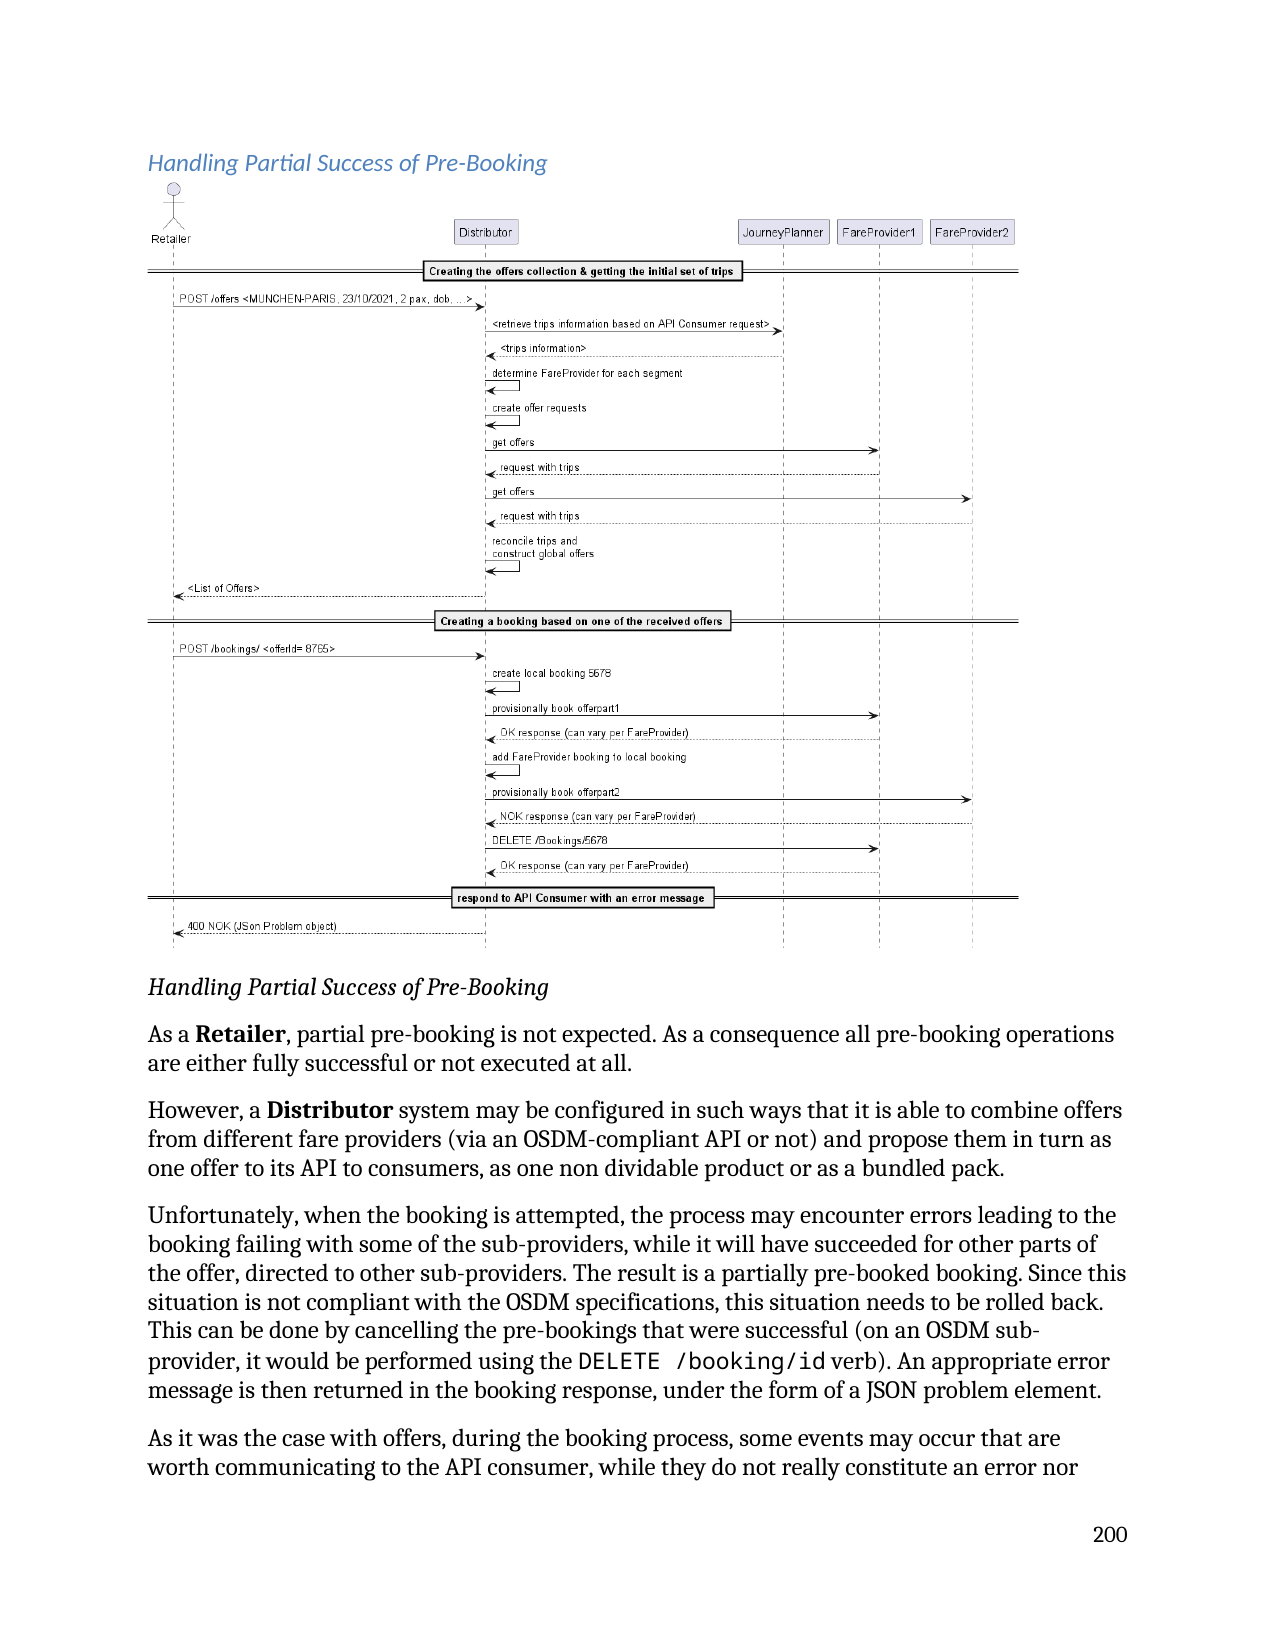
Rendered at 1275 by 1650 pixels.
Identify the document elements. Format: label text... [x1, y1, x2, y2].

subtitle Handling Partial Success of Pre-Booking [148, 148, 1127, 178]
picture [147, 178, 1023, 952]
text Unfortunately, when the booking is attempted, the process may encounter errors leading to the booking failing with some of the sub-providers, while it will have succeeded for other parts of the offer, directed to other sub-providers. The result is a partially pre-booked booking. Since this situation is not compliant with the OSDM specifications, this situation needs to be rolled back. This can be done by cancelling the pre-bookings that were successful (on an OSDM sub-provider, it would be performed using the DELETE /booking/id verb). An appropriate error message is then returned in the booking response, under the form of a JSON problem element. [148, 1201, 1127, 1405]
text As a Retailer, partial pre-booking is not expected. As a consequence all pre-booking operations are either fully successful or not executed at all. [148, 1020, 1127, 1077]
text However, a Distributor system may be configured in such ways that it is able to combine offers from different fare providers (via an OSDM-compliant API or not) and propose them in turn as one offer to its API to consumers, as one non dividable product or as a bundled pack. [148, 1096, 1127, 1182]
text Handling Partial Success of Pre-Booking [148, 972, 1127, 1001]
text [148, 1424, 1127, 1481]
